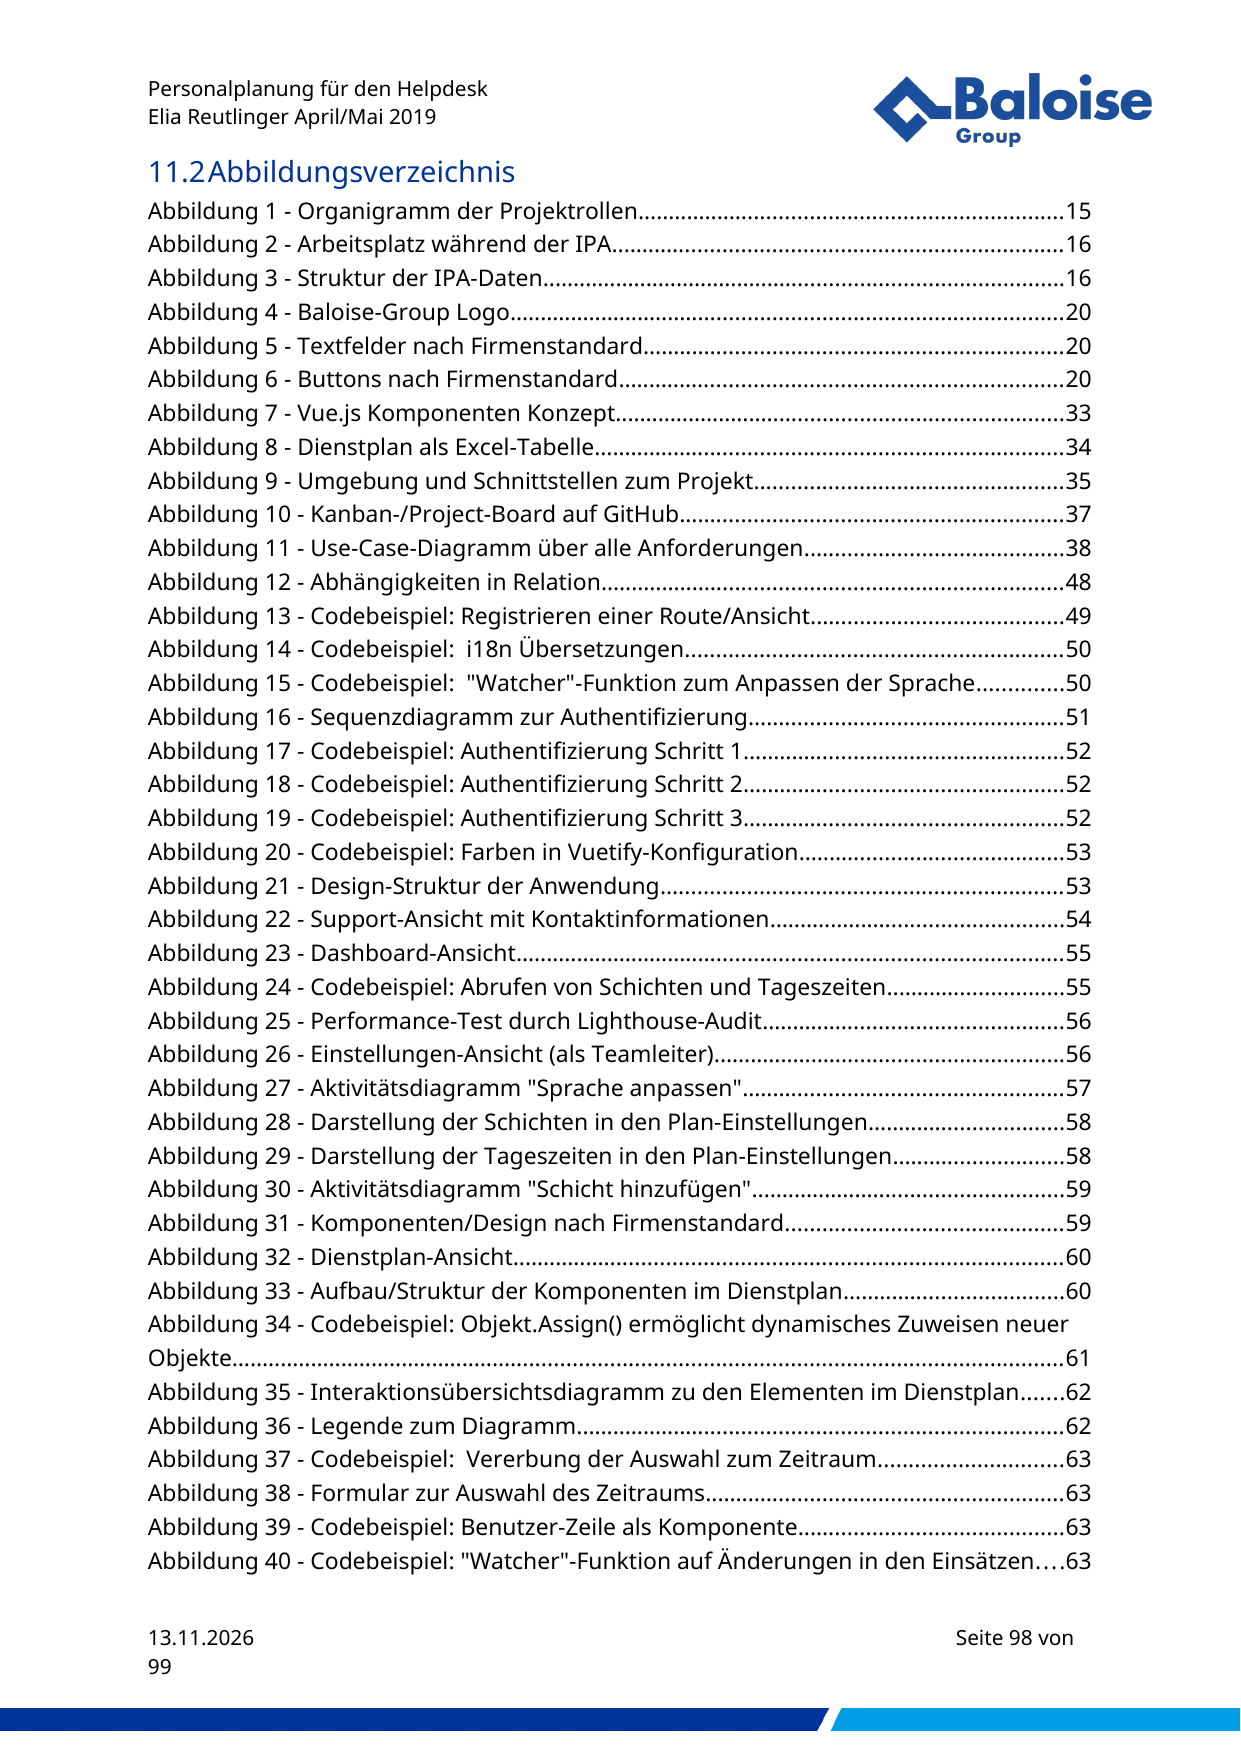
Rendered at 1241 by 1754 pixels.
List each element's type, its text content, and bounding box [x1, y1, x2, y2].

text Abbildung 19 - Codebeispiel: Authentifizierung Schritt 3 52 [148, 802, 1093, 833]
picture [873, 73, 1152, 147]
text Abbildung 15 - Codebeispiel: "Watcher"-Funktion zum Anpassen der Sprache 50 [148, 667, 1093, 698]
text Abbildung 39 - Codebeispiel: Benutzer-Zeile als Komponente 63 [148, 1511, 1093, 1542]
text Abbildung 13 - Codebeispiel: Registrieren einer Route/Ansicht 49 [148, 599, 1093, 631]
text Abbildung 23 - Dashboard-Ansicht 55 [148, 937, 1093, 968]
text Abbildung 10 - Kanban-/Project-Board auf GitHub 37 [148, 498, 1093, 529]
text Abbildung 5 - Textfelder nach Firmenstandard 20 [148, 329, 1093, 361]
text Abbildung 3 - Struktur der IPA-Daten 16 [148, 262, 1093, 293]
text Abbildung 37 - Codebeispiel: Vererbung der Auswahl zum Zeitraum 63 [148, 1443, 1093, 1474]
text Abbildung 30 - Aktivitätsdiagramm "Schicht hinzufügen" 59 [148, 1173, 1093, 1204]
text Abbildung 29 - Darstellung der Tageszeiten in den Plan-Einstellungen 58 [148, 1139, 1093, 1171]
text Abbildung 12 - Abhängigkeiten in Relation 48 [148, 566, 1093, 597]
text Abbildung 8 - Dienstplan als Excel-Tabelle 34 [148, 431, 1093, 462]
text Abbildung 32 - Dienstplan-Ansicht 60 [148, 1241, 1093, 1272]
text Abbildung 20 - Codebeispiel: Farben in Vuetify-Konfiguration 53 [148, 836, 1093, 867]
subtitle Abbildungsverzeichnis [148, 152, 1093, 191]
text Abbildung 28 - Darstellung der Schichten in den Plan-Einstellungen 58 [148, 1106, 1093, 1137]
text Abbildung 34 - Codebeispiel: Objekt.Assign() ermöglicht dynamisches Zuweisen neuer Objekte 61 [148, 1308, 1093, 1373]
text Abbildung 6 - Buttons nach Firmenstandard 20 [148, 363, 1093, 394]
text Abbildung 25 - Performance-Test durch Lighthouse-Audit 56 [148, 1004, 1093, 1036]
text Abbildung 38 - Formular zur Auswahl des Zeitraums 63 [148, 1477, 1093, 1508]
text Abbildung 21 - Design-Struktur der Anwendung 53 [148, 869, 1093, 901]
text Abbildung 17 - Codebeispiel: Authentifizierung Schritt 1 52 [148, 734, 1093, 766]
text Abbildung 2 - Arbeitsplatz während der IPA 16 [148, 228, 1093, 259]
text Abbildung 26 - Einstellungen-Ansicht (als Teamleiter) 56 [148, 1038, 1093, 1069]
text Abbildung 14 - Codebeispiel: i18n Übersetzungen 50 [148, 633, 1093, 664]
text Abbildung 4 - Baloise-Group Logo 20 [148, 296, 1093, 327]
text Abbildung 18 - Codebeispiel: Authentifizierung Schritt 2 52 [148, 768, 1093, 799]
text Abbildung 36 - Legende zum Diagramm 62 [148, 1409, 1093, 1441]
text Abbildung 31 - Komponenten/Design nach Firmenstandard 59 [148, 1207, 1093, 1238]
picture [0, 1708, 1241, 1733]
text Abbildung 33 - Aufbau/Struktur der Komponenten im Dienstplan 60 [148, 1274, 1093, 1306]
text Abbildung 16 - Sequenzdiagramm zur Authentifizierung 51 [148, 701, 1093, 732]
text Abbildung 24 - Codebeispiel: Abrufen von Schichten und Tageszeiten 55 [148, 971, 1093, 1002]
text Abbildung 40 - Codebeispiel: "Watcher"-Funktion auf Änderungen in den Einsätzen 63 [148, 1544, 1093, 1576]
text Abbildung 27 - Aktivitätsdiagramm "Sprache anpassen" 57 [148, 1072, 1093, 1103]
text Abbildung 22 - Support-Ansicht mit Kontaktinformationen 54 [148, 903, 1093, 934]
text Abbildung 1 - Organigramm der Projektrollen 15 [148, 194, 1093, 226]
text Abbildung 7 - Vue.js Komponenten Konzept 33 [148, 397, 1093, 428]
text Abbildung 9 - Umgebung und Schnittstellen zum Projekt 35 [148, 464, 1093, 496]
text Abbildung 35 - Interaktionsübersichtsdiagramm zu den Elementen im Dienstplan 62 [148, 1376, 1093, 1407]
text Abbildung 11 - Use-Case-Diagramm über alle Anforderungen 38 [148, 532, 1093, 563]
